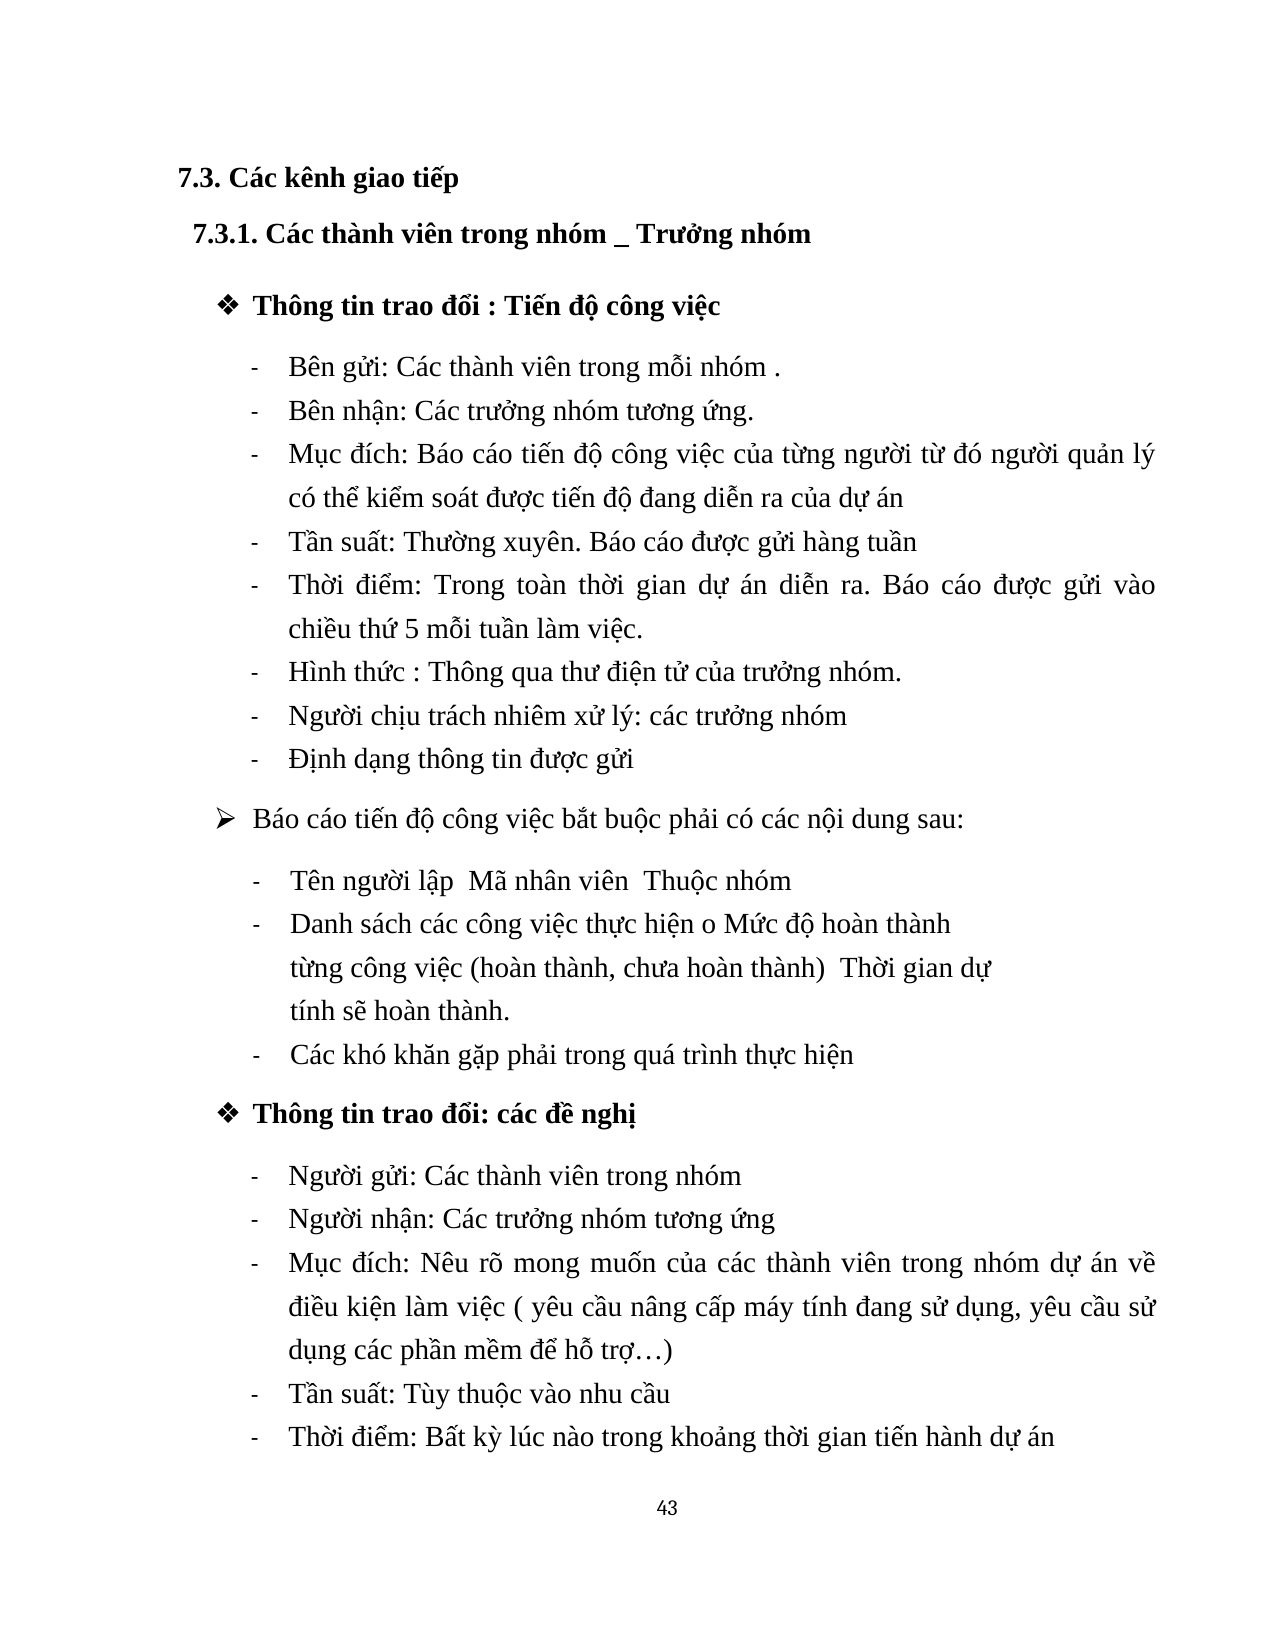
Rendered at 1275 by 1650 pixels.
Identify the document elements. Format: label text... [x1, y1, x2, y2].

list Định dạng thông tin được gửi [251, 741, 1157, 775]
list Thông tin trao đổi: các đề nghị [215, 1080, 938, 1140]
list Thời điểm: Trong toàn thời gian dự án diễn ra. Báo cáo được gửi vào chiều thứ 5 mỗi tuần làm việc. [251, 567, 1157, 644]
subtitle 7.3.1. Các thành viên trong nhóm _ Trưởng nhóm [177, 216, 1157, 249]
list Người nhận: Các trưởng nhóm tương ứng [251, 1202, 1157, 1235]
list Danh sách các công việc thực hiện o Mức độ hoàn thành từng công việc (hoàn thành, chưa hoàn thành) Thời gian dự tính sẽ hoàn thành. [252, 906, 1009, 1027]
list Bên gửi: Các thành viên trong mỗi nhóm . [251, 349, 1157, 383]
subtitle 7.3. Các kênh giao tiếp [177, 160, 1157, 193]
list Các khó khăn gặp phải trong quá trình thực hiện [252, 1037, 1009, 1070]
list Báo cáo tiến độ công việc bắt buộc phải có các nội dung sau: [215, 785, 1157, 845]
list Hình thức : Thông qua thư điện tử của trưởng nhóm. [251, 654, 1157, 688]
list Mục đích: Nêu rõ mong muốn của các thành viên trong nhóm dự án về điều kiện làm việc ( yêu cầu nâng cấp máy tính đang sử dụng, yêu cầu sử dụng các phần mềm để hỗ trợ…) [251, 1245, 1157, 1366]
list Tần suất: Thường xuyên. Báo cáo được gửi hàng tuần [251, 524, 1157, 557]
list Bên nhận: Các trưởng nhóm tương ứng. [251, 393, 1157, 427]
list Tên người lập Mã nhân viên Thuộc nhóm [252, 863, 1009, 896]
list Thời điểm: Bất kỳ lúc nào trong khoảng thời gian tiến hành dự án [251, 1419, 1157, 1453]
list Tần suất: Tùy thuộc vào nhu cầu [251, 1376, 1157, 1409]
list Mục đích: Báo cáo tiến độ công việc của từng người từ đó người quản lý có thể kiểm soát được tiến độ đang diễn ra của dự án [251, 437, 1157, 514]
list Thông tin trao đổi : Tiến độ công việc [215, 272, 938, 332]
list Người gửi: Các thành viên trong nhóm [251, 1158, 1157, 1192]
list Người chịu trách nhiêm xử lý: các trưởng nhóm [251, 698, 1157, 731]
